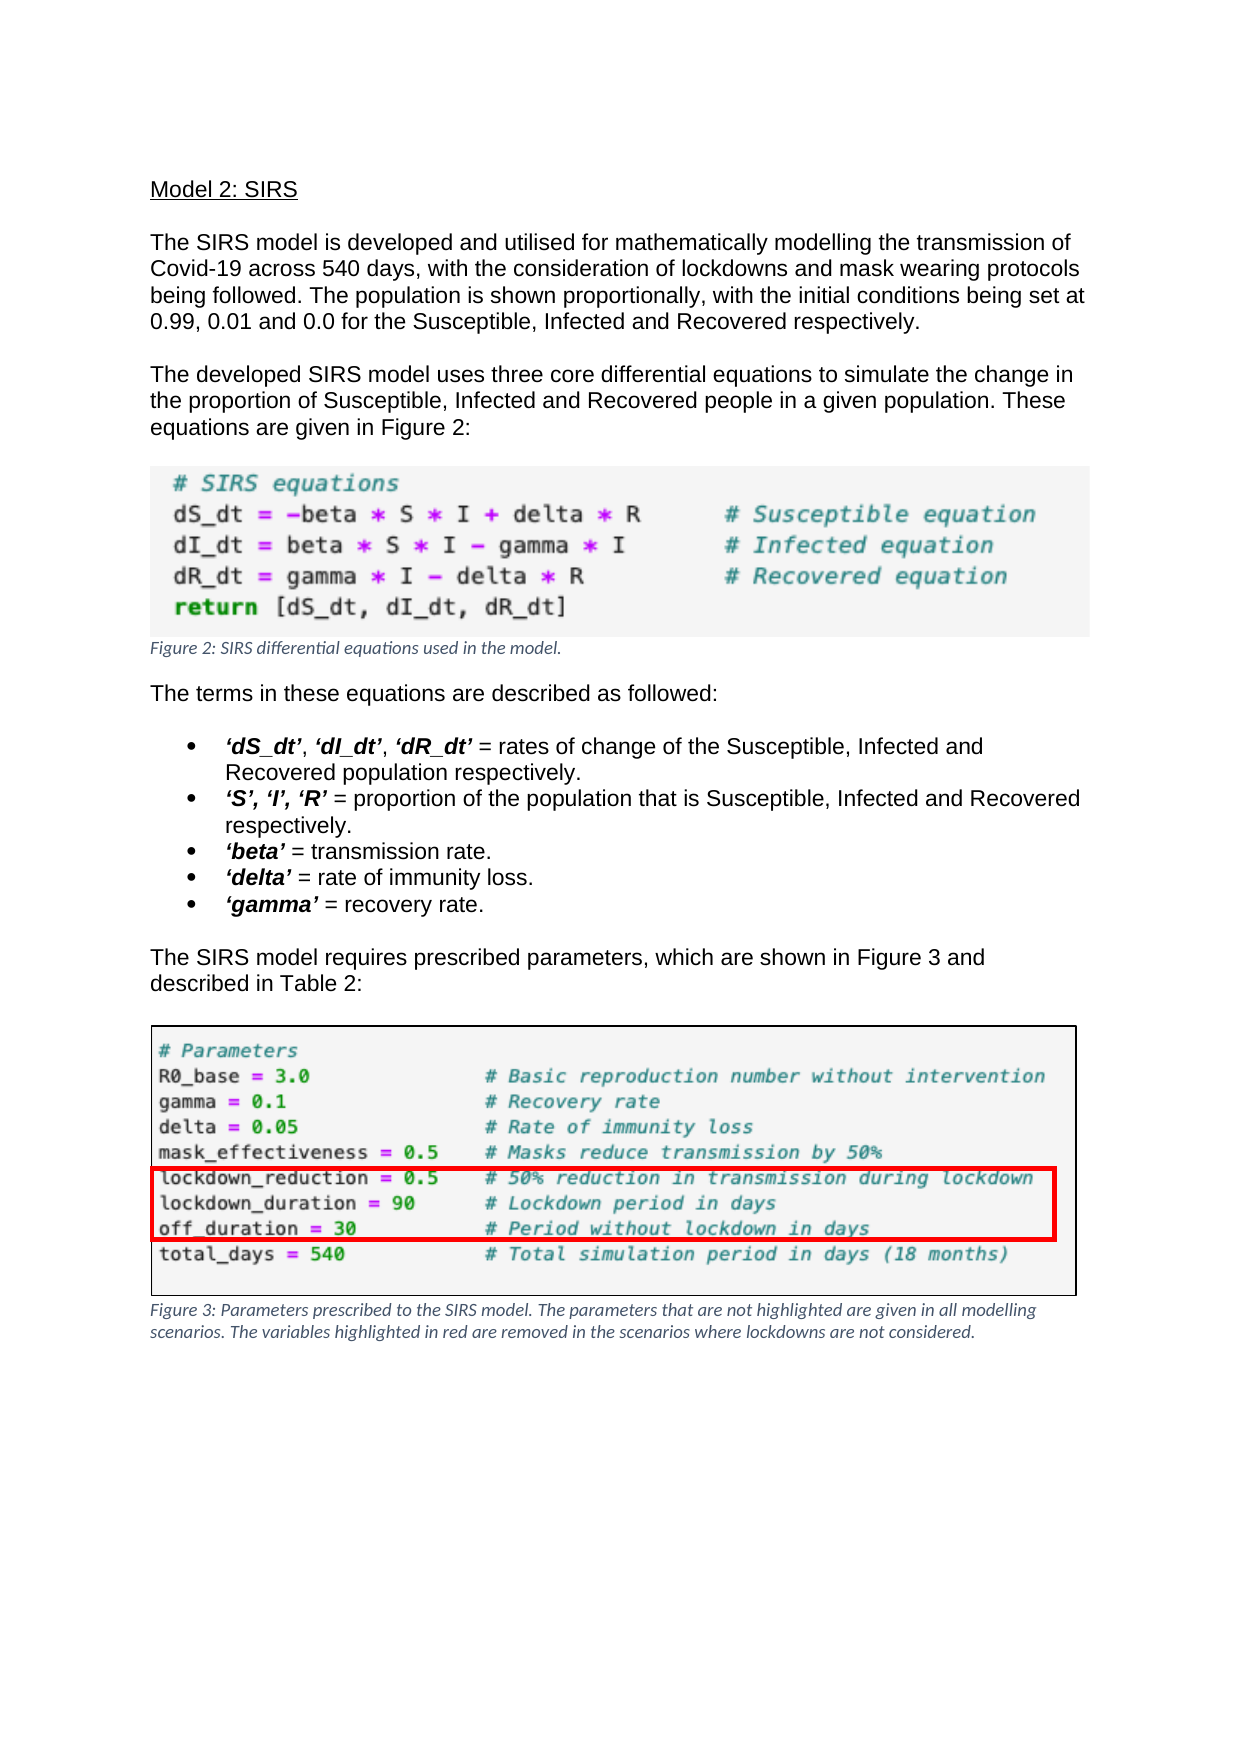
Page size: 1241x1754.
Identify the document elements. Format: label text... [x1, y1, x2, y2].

list ‘delta’ = rate of immunity loss. [187, 864, 1090, 891]
picture [154, 1171, 1052, 1237]
text Figure 2: SIRS differential equations used in the model. [150, 637, 1090, 659]
text The terms in these equations are described as followed: [150, 680, 1090, 706]
picture [150, 466, 1090, 637]
list ‘S’, ‘I’, ‘R’ = proportion of the population that is Susceptible, Infected and Recovered respectively. [187, 785, 1090, 838]
list ‘beta’ = transmission rate. [187, 838, 1090, 864]
text The developed SIRS model uses three core differential equations to simulate the change in the proportion of Susceptible, Infected and Recovered people in a given population. These equations are given in Figure 2: [150, 361, 1090, 440]
text The SIRS model is developed and utilised for mathematically modelling the transmission of Covid-19 across 540 days, with the consideration of lockdowns and mask wearing protocols being followed. The population is shown proportionally, with the initial conditions being set at 0.99, 0.01 and 0.0 for the Susceptible, Infected and Recovered respectively. [150, 229, 1090, 334]
text The SIRS model requires prescribed parameters, which are shown in Figure 3 and described in Table 2: [150, 943, 1090, 996]
picture [152, 1027, 1075, 1295]
list ‘gamma’ = recovery rate. [187, 891, 1090, 917]
list ‘dS_dt’, ‘dI_dt’, ‘dR_dt’ = rates of change of the Susceptible, Infected and Recovered population respectively. [187, 733, 1090, 785]
text Model 2: SIRS [150, 176, 1090, 203]
